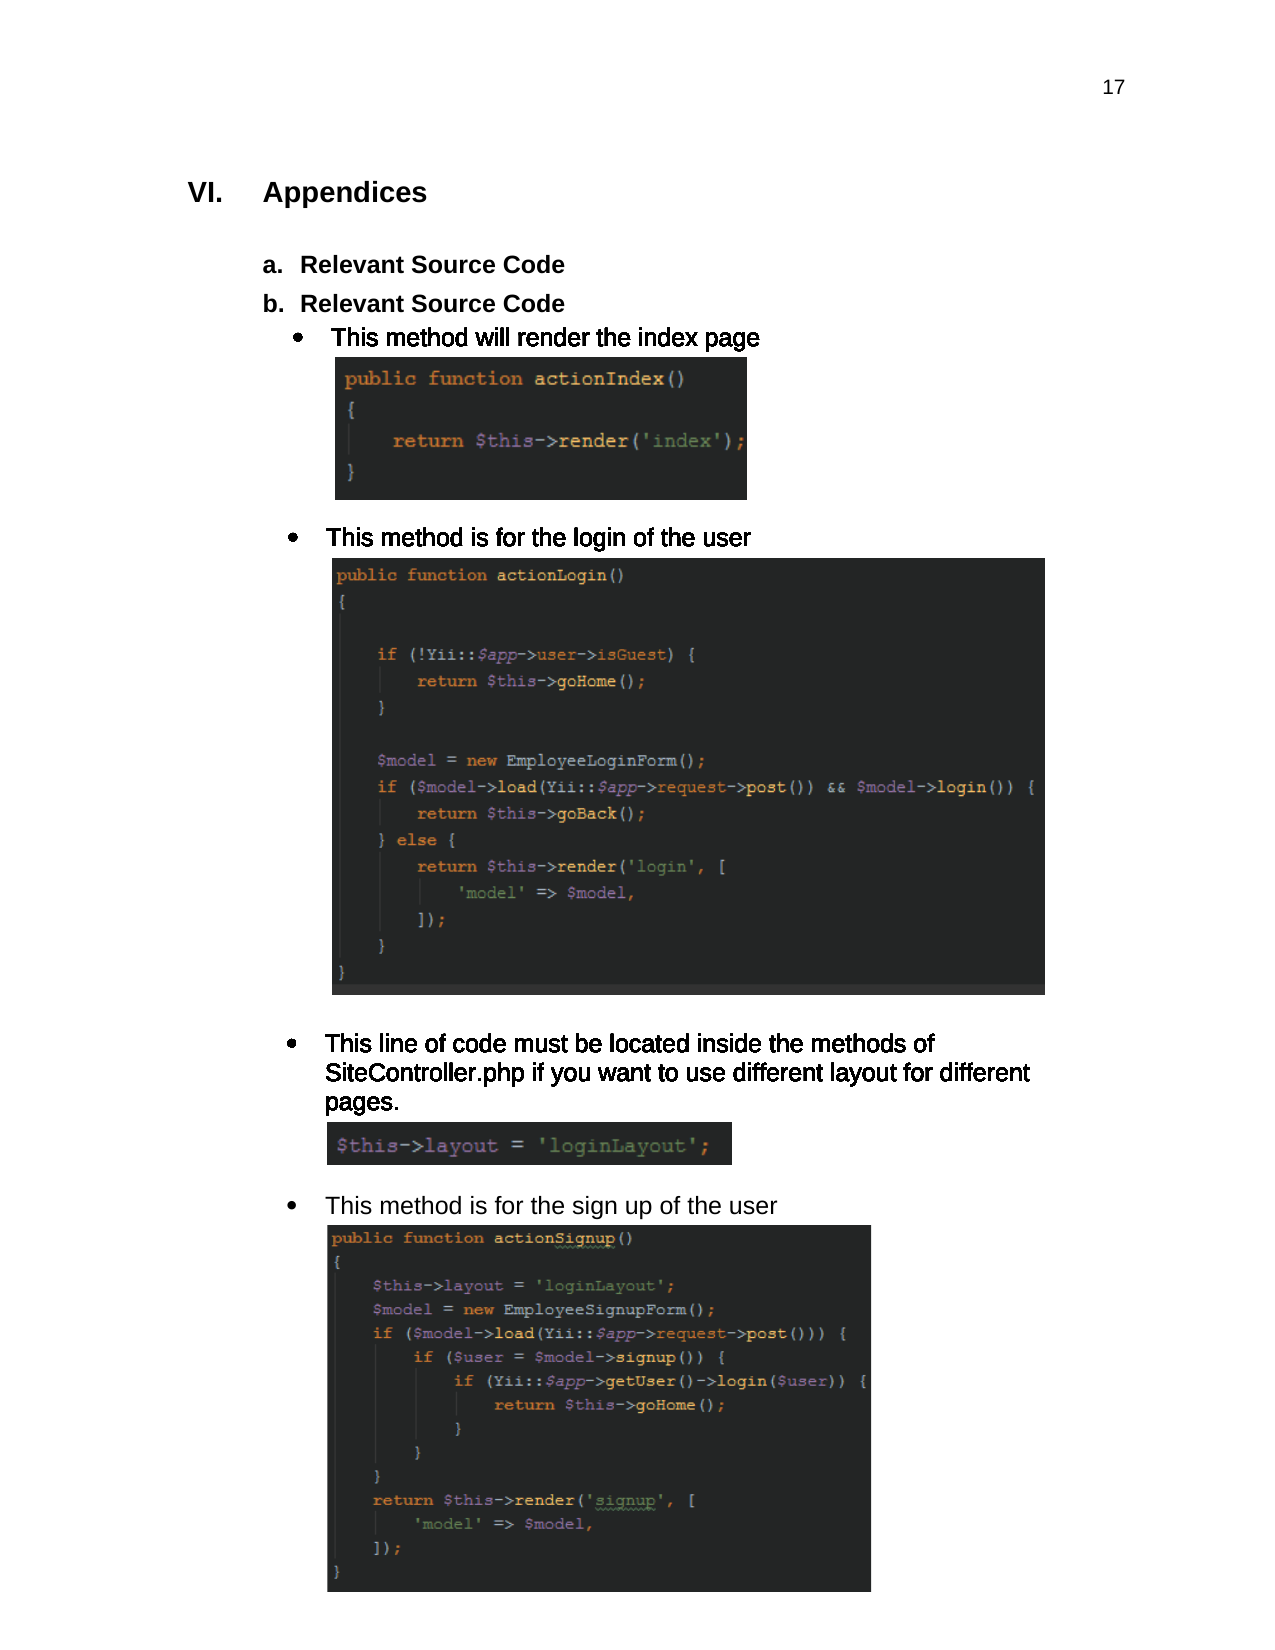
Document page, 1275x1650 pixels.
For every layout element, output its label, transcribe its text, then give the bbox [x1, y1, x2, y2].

picture [332, 558, 1045, 995]
subtitle Appendices [187, 175, 1125, 208]
subtitle Relevant Source Code [262, 282, 1125, 318]
picture [327, 1122, 732, 1165]
picture [327, 1225, 872, 1592]
picture [335, 357, 747, 500]
subtitle Relevant Source Code [262, 243, 1125, 278]
